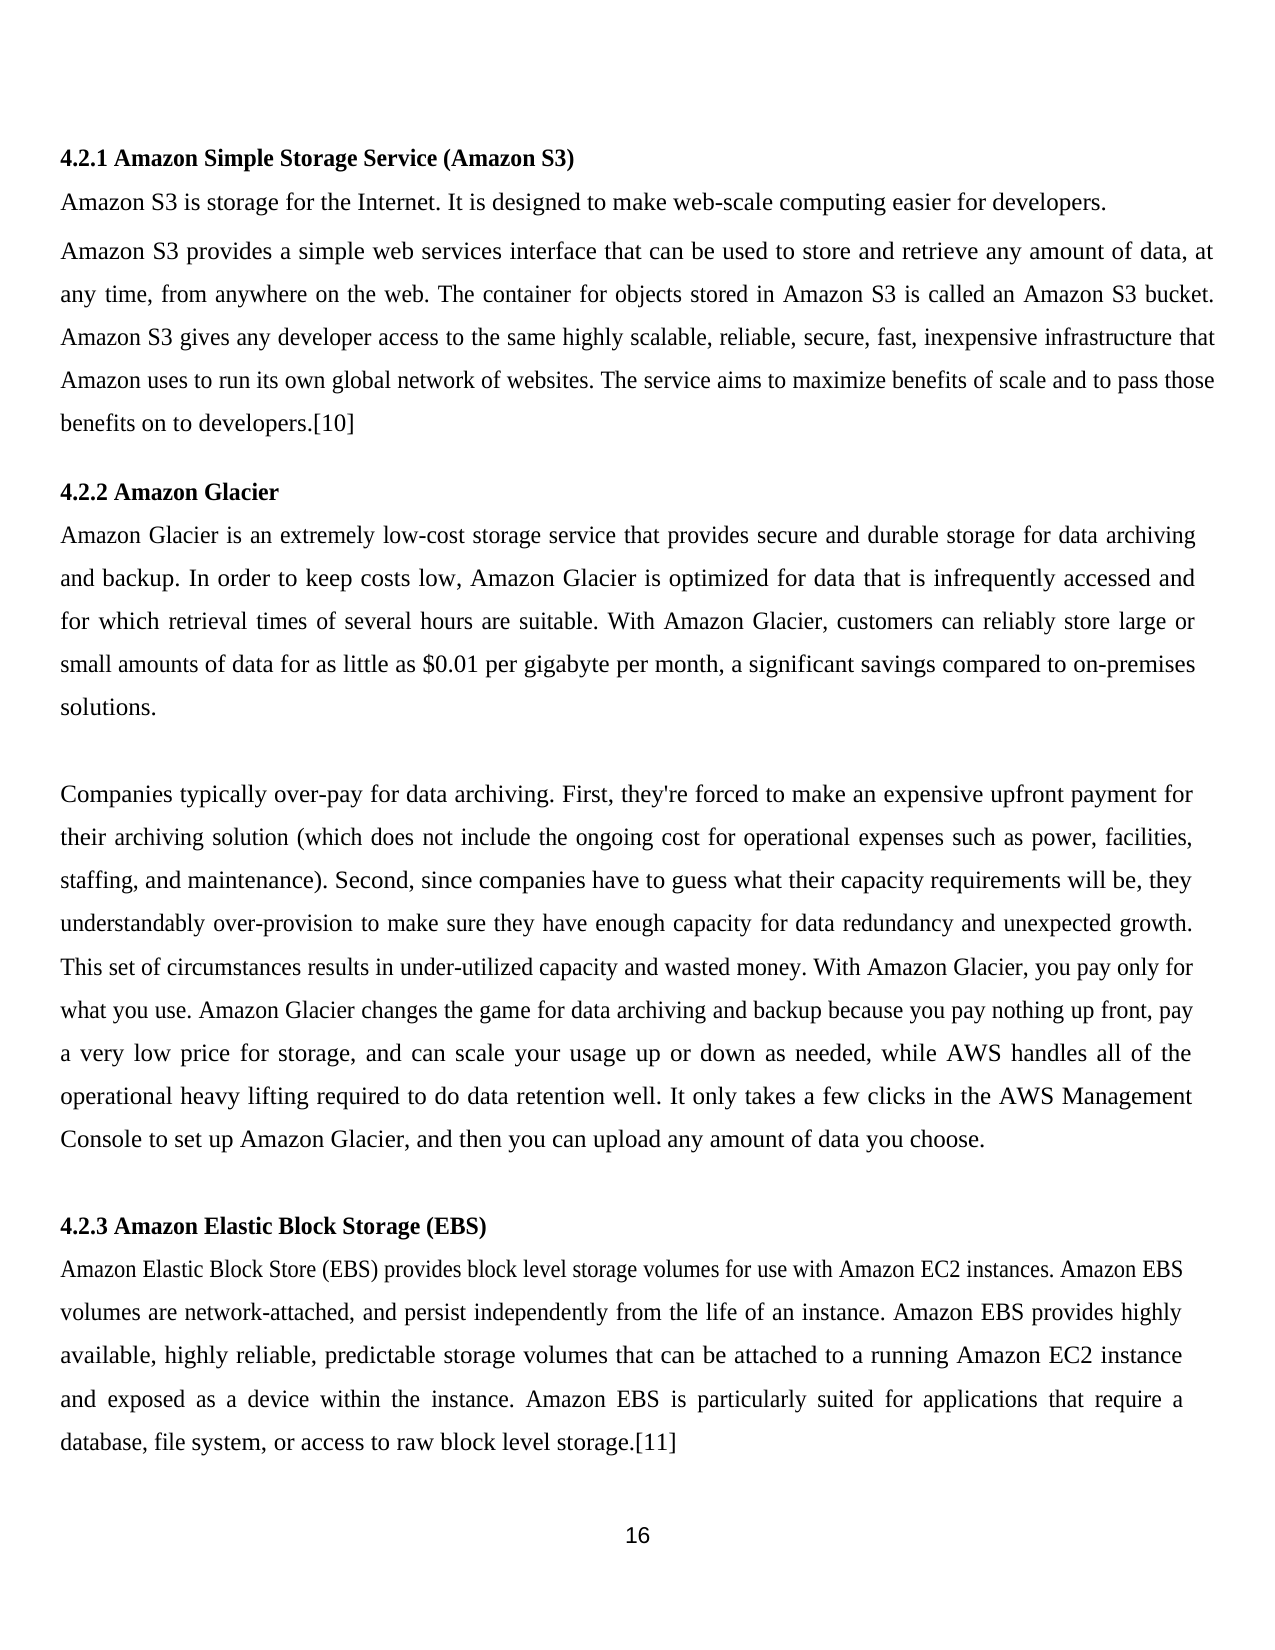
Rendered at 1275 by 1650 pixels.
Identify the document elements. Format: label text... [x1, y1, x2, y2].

text 4.2.1 Amazon Simple Storage Service (Amazon S3) [60, 143, 1215, 172]
text 4.2.3 Amazon Elastic Block Storage (EBS) [60, 1211, 1215, 1240]
text 4.2.2 Amazon Glacier [60, 477, 1215, 505]
text Amazon S3 is storage for the Internet. It is designed to make web-scale computing easier for developers. [60, 187, 1215, 215]
text Amazon S3 provides a simple web services interface that can be used to store and retrieve any amount of data, at any time, from anywhere on the web. The container for objects stored in Amazon S3 is called an Amazon S3 bucket. Amazon S3 gives any developer access to the same highly scalable, reliable, secure, fast, inexpensive infrastructure that Amazon uses to run its own global network of websites. The service aims to maximize benefits of scale and to pass those benefits on to developers.[10] [60, 236, 1215, 437]
text Companies typically over-pay for data archiving. First, they're forced to make an expensive upfront payment for their archiving solution (which does not include the ongoing cost for operational expenses such as power, facilities, staffing, and maintenance). Second, since companies have to guess what their capacity requirements will be, they understandably over-provision to make sure they have enough capacity for data redundancy and unexpected growth. This set of circumstances results in under-utilized capacity and wasted money. With Amazon Glacier, you pay only for what you use. Amazon Glacier changes the game for data archiving and backup because you pay nothing up front, pay a very low price for storage, and can scale your usage up or down as needed, while AWS handles all of the operational heavy lifting required to do data retention well. It only takes a few clicks in the AWS Management Console to set up Amazon Glacier, and then you can upload any amount of data you choose. [60, 779, 1193, 1153]
text Amazon Elastic Block Store (EBS) provides block level storage volumes for use with Amazon EC2 instances. Amazon EBS volumes are network-attached, and persist independently from the life of an instance. Amazon EBS provides highly available, highly reliable, predictable storage volumes that can be attached to a running Amazon EC2 instance and exposed as a device within the instance. Amazon EBS is particularly suited for applications that require a database, file system, or access to raw block level storage.[11] [60, 1254, 1183, 1456]
text Amazon Glacier is an extremely low-cost storage service that provides secure and durable storage for data archiving and backup. In order to keep costs low, Amazon Glacier is optimized for data that is infrequently accessed and for which retrieval times of several hours are suitable. With Amazon Glacier, customers can reliably store large or small amounts of data for as little as $0.01 per gigabyte per month, a significant savings compared to on-premises solutions. [60, 520, 1195, 721]
